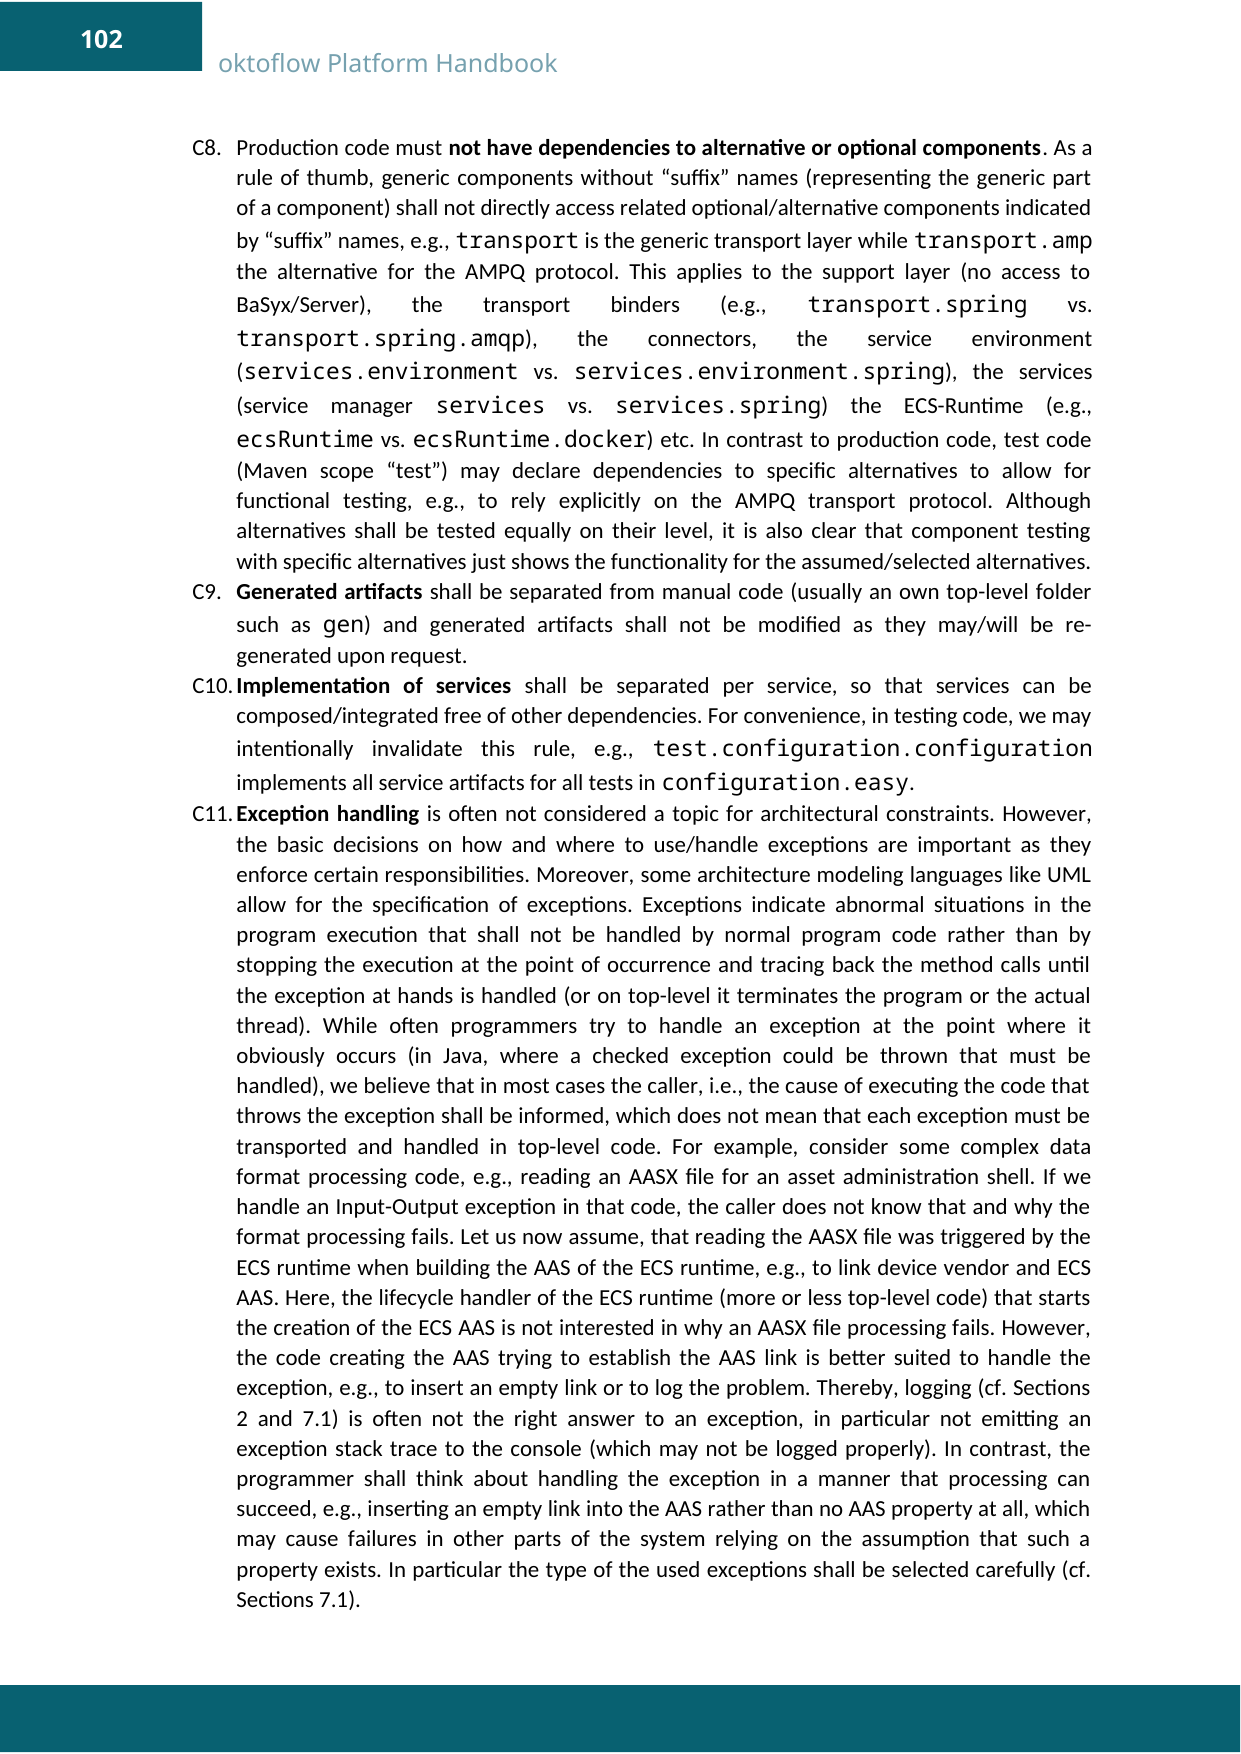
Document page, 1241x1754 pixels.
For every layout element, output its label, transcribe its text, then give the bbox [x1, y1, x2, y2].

list Implementation of services shall be separated per service, so that services can be composed/integrated free of other dependencies. For convenience, in testing code, we may intentionally invalidate this rule, e.g., test.configuration.configuration implements all service artifacts for all tests in configuration.easy. [192, 671, 1093, 797]
list Production code must not have dependencies to alternative or optional components. As a rule of thumb, generic components without “suffix” names (representing the generic part of a component) shall not directly access related optional/alternative components indicated by “suffix” names, e.g., transport is the generic transport layer while transport.amp the alternative for the AMPQ protocol. This applies to the support layer (no access to BaSyx/Server), the transport binders (e.g., transport.spring vs. transport.spring.amqp), the connectors, the service environment (services.environment vs. services.environment.spring), the services (service manager services vs. services.spring) the ECS-Runtime (e.g., ecsRuntime vs. ecsRuntime.docker) etc. In contrast to production code, test code (Maven scope “test”) may declare dependencies to specific alternatives to allow for functional testing, e.g., to rely explicitly on the AMPQ transport protocol. Although alternatives shall be tested equally on their level, it is also clear that component testing with specific alternatives just shows the functionality for the assumed/selected alternatives. [192, 133, 1093, 575]
list Exception handling is often not considered a topic for architectural constraints. However, the basic decisions on how and where to use/handle exceptions are important as they enforce certain responsibilities. Moreover, some architecture modeling languages like UML allow for the specification of exceptions. Exceptions indicate abnormal situations in the program execution that shall not be handled by normal program code rather than by stopping the execution at the point of occurrence and tracing back the method calls until the exception at hands is handled (or on top-level it terminates the program or the actual thread). While often programmers try to handle an exception at the point where it obviously occurs (in Java, where a checked exception could be thrown that must be handled), we believe that in most cases the caller, i.e., the cause of executing the code that throws the exception shall be informed, which does not mean that each exception must be transported and handled in top-level code. For example, consider some complex data format processing code, e.g., reading an AASX file for an asset administration shell. If we handle an Input-Output exception in that code, the caller does not know that and why the format processing fails. Let us now assume, that reading the AASX file was triggered by the ECS runtime when building the AAS of the ECS runtime, e.g., to link device vendor and ECS AAS. Here, the lifecycle handler of the ECS runtime (more or less top-level code) that starts the creation of the ECS AAS is not interested in why an AASX file processing fails. However, the code creating the AAS trying to establish the AAS link is better suited to handle the exception, e.g., to insert an empty link or to log the problem. Thereby, logging (cf. Sections 2 and 7.1) is often not the right answer to an exception, in particular not emitting an exception stack trace to the console (which may not be logged properly). In contrast, the programmer shall think about handling the exception in a manner that processing can succeed, e.g., inserting an empty link into the AAS rather than no AAS property at all, which may cause failures in other parts of the system relying on the assumption that such a property exists. In particular the type of the used exceptions shall be selected carefully (cf. Sections 7.1). [192, 799, 1093, 1613]
list Generated artifacts shall be separated from manual code (usually an own top-level folder such as gen) and generated artifacts shall not be modified as they may/will be re-generated upon request. [192, 577, 1093, 669]
